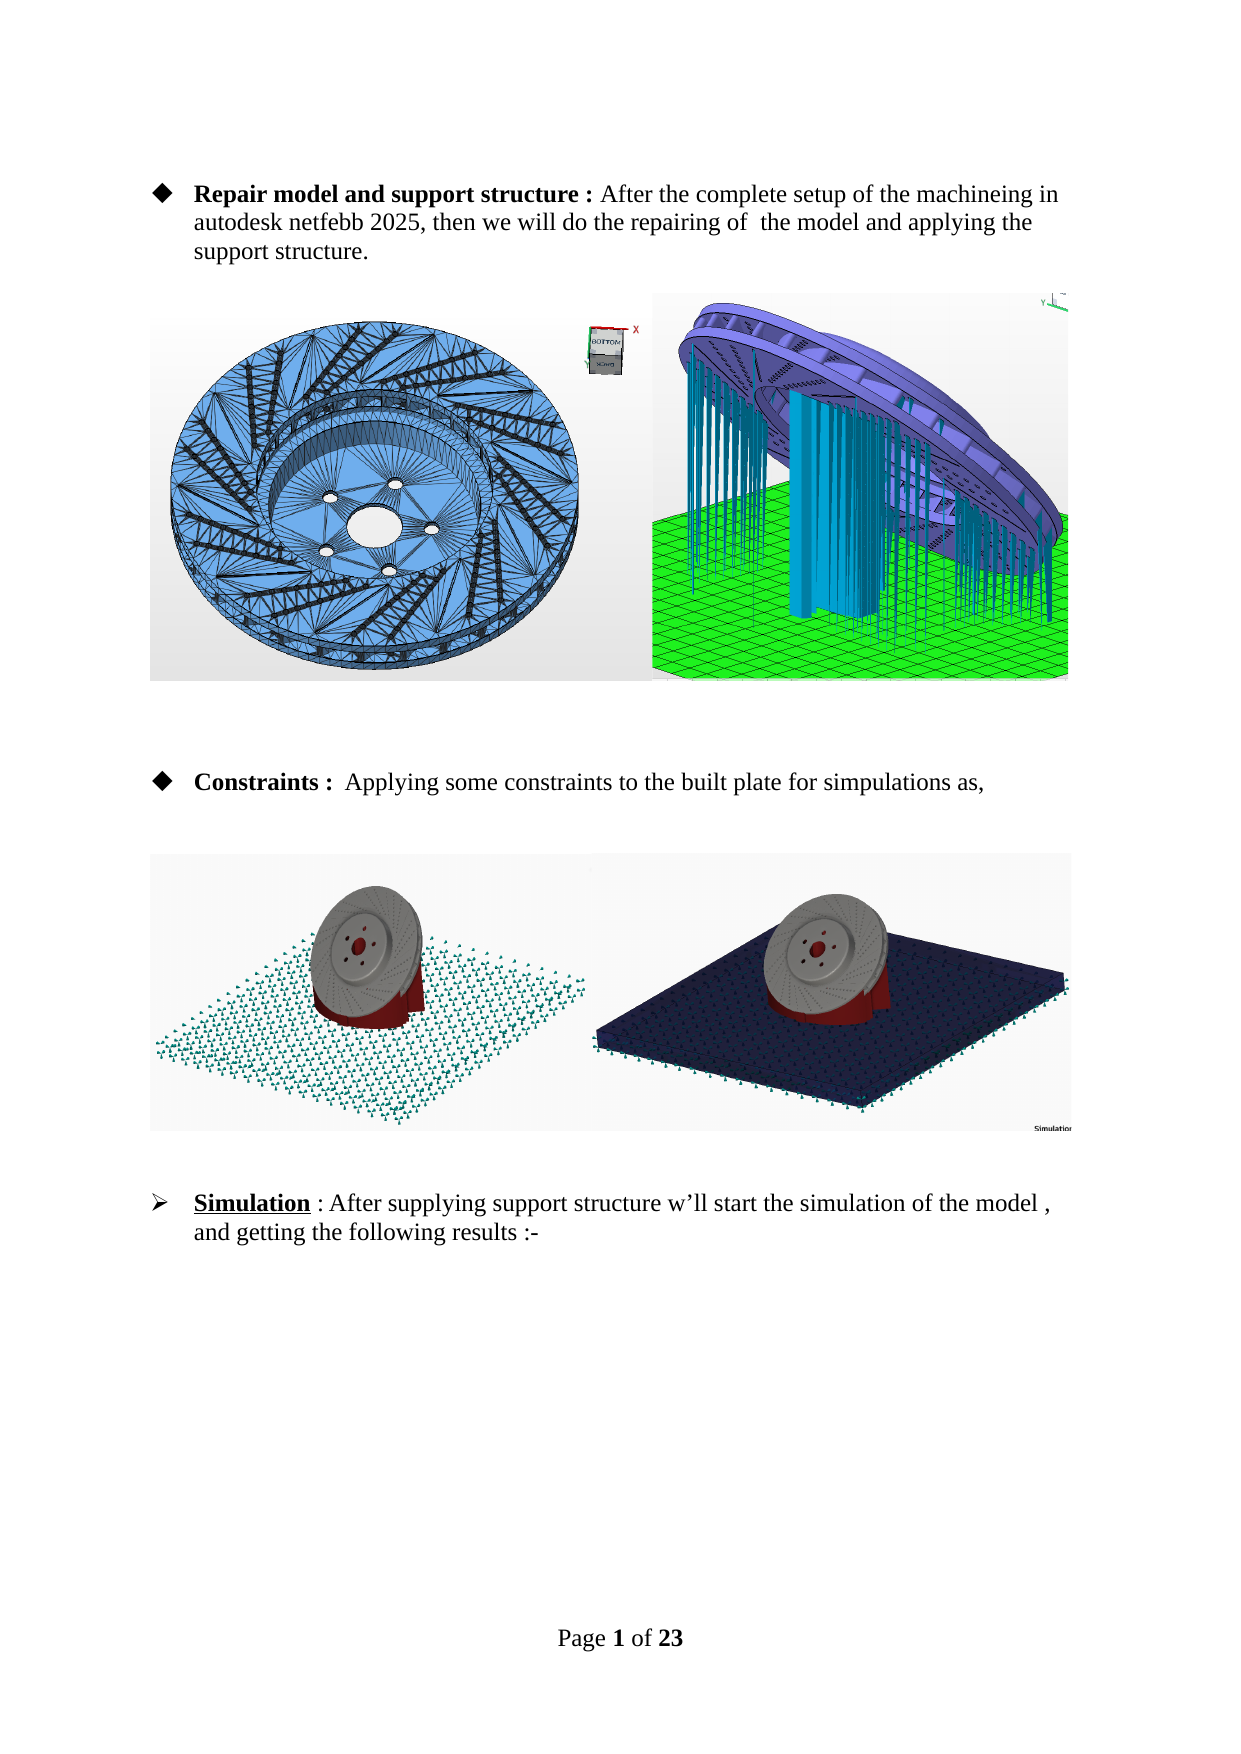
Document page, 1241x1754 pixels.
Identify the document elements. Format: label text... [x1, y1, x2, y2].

picture [150, 853, 1072, 1131]
list Repair model and support structure : After the complete setup of the machineing in autodesk netfebb 2025, then we will do the repairing of the model and applying the support structure. [150, 179, 1090, 265]
list Constraints : Applying some constraints to the built plate for simpulations as, [150, 767, 1090, 796]
list Simulation : After supplying support structure w’ll start the simulation of the model , and getting the following results :- [150, 1188, 1090, 1245]
picture [150, 293, 1069, 681]
